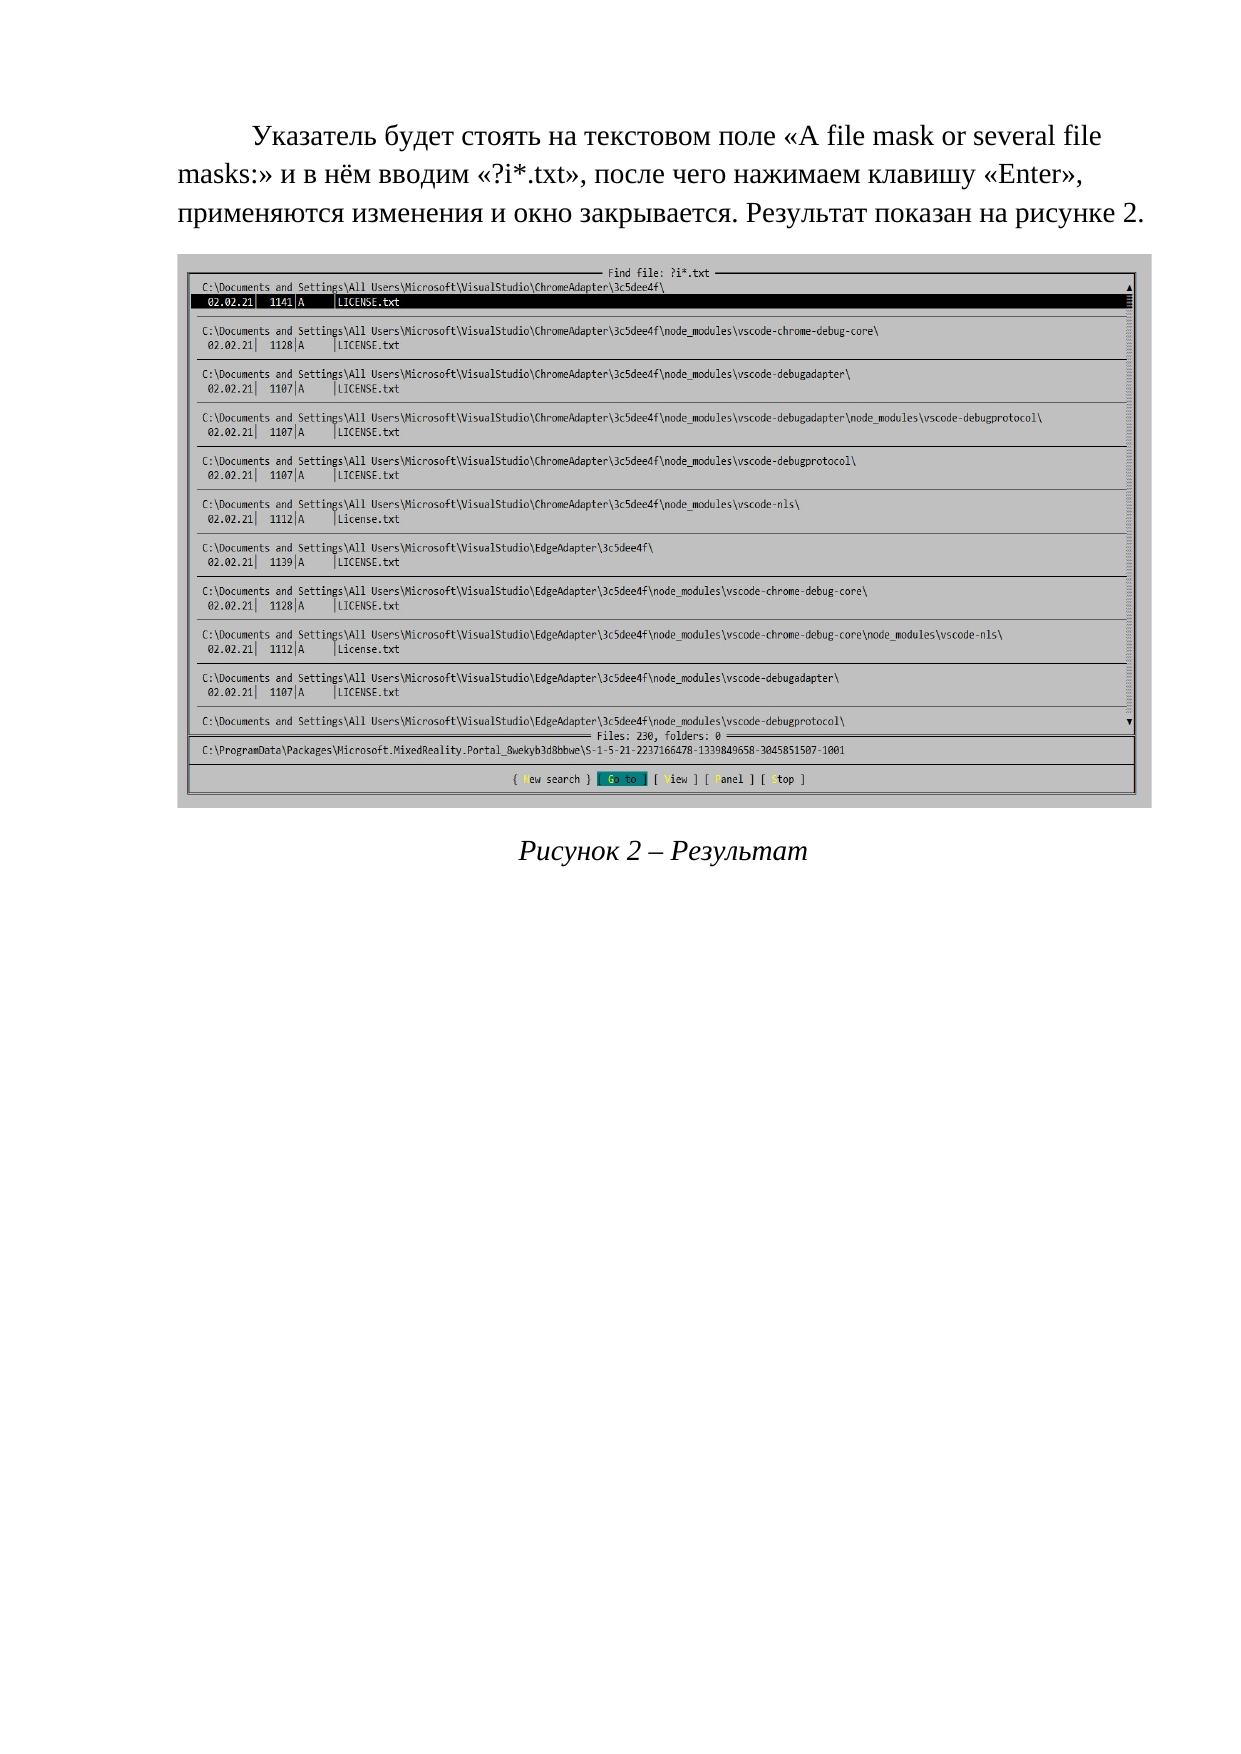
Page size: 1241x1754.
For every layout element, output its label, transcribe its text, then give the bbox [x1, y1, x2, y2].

text Рисунок 2 – Результат [177, 833, 1152, 866]
text Указатель будет стоять на текстовом поле «A file mask or several file masks:» и в нём вводим «?i*.txt», после чего нажимаем клавишу «Enter», применяются изменения и окно закрывается. Результат показан на рисунке 2. [177, 118, 1152, 229]
picture [177, 254, 1152, 808]
